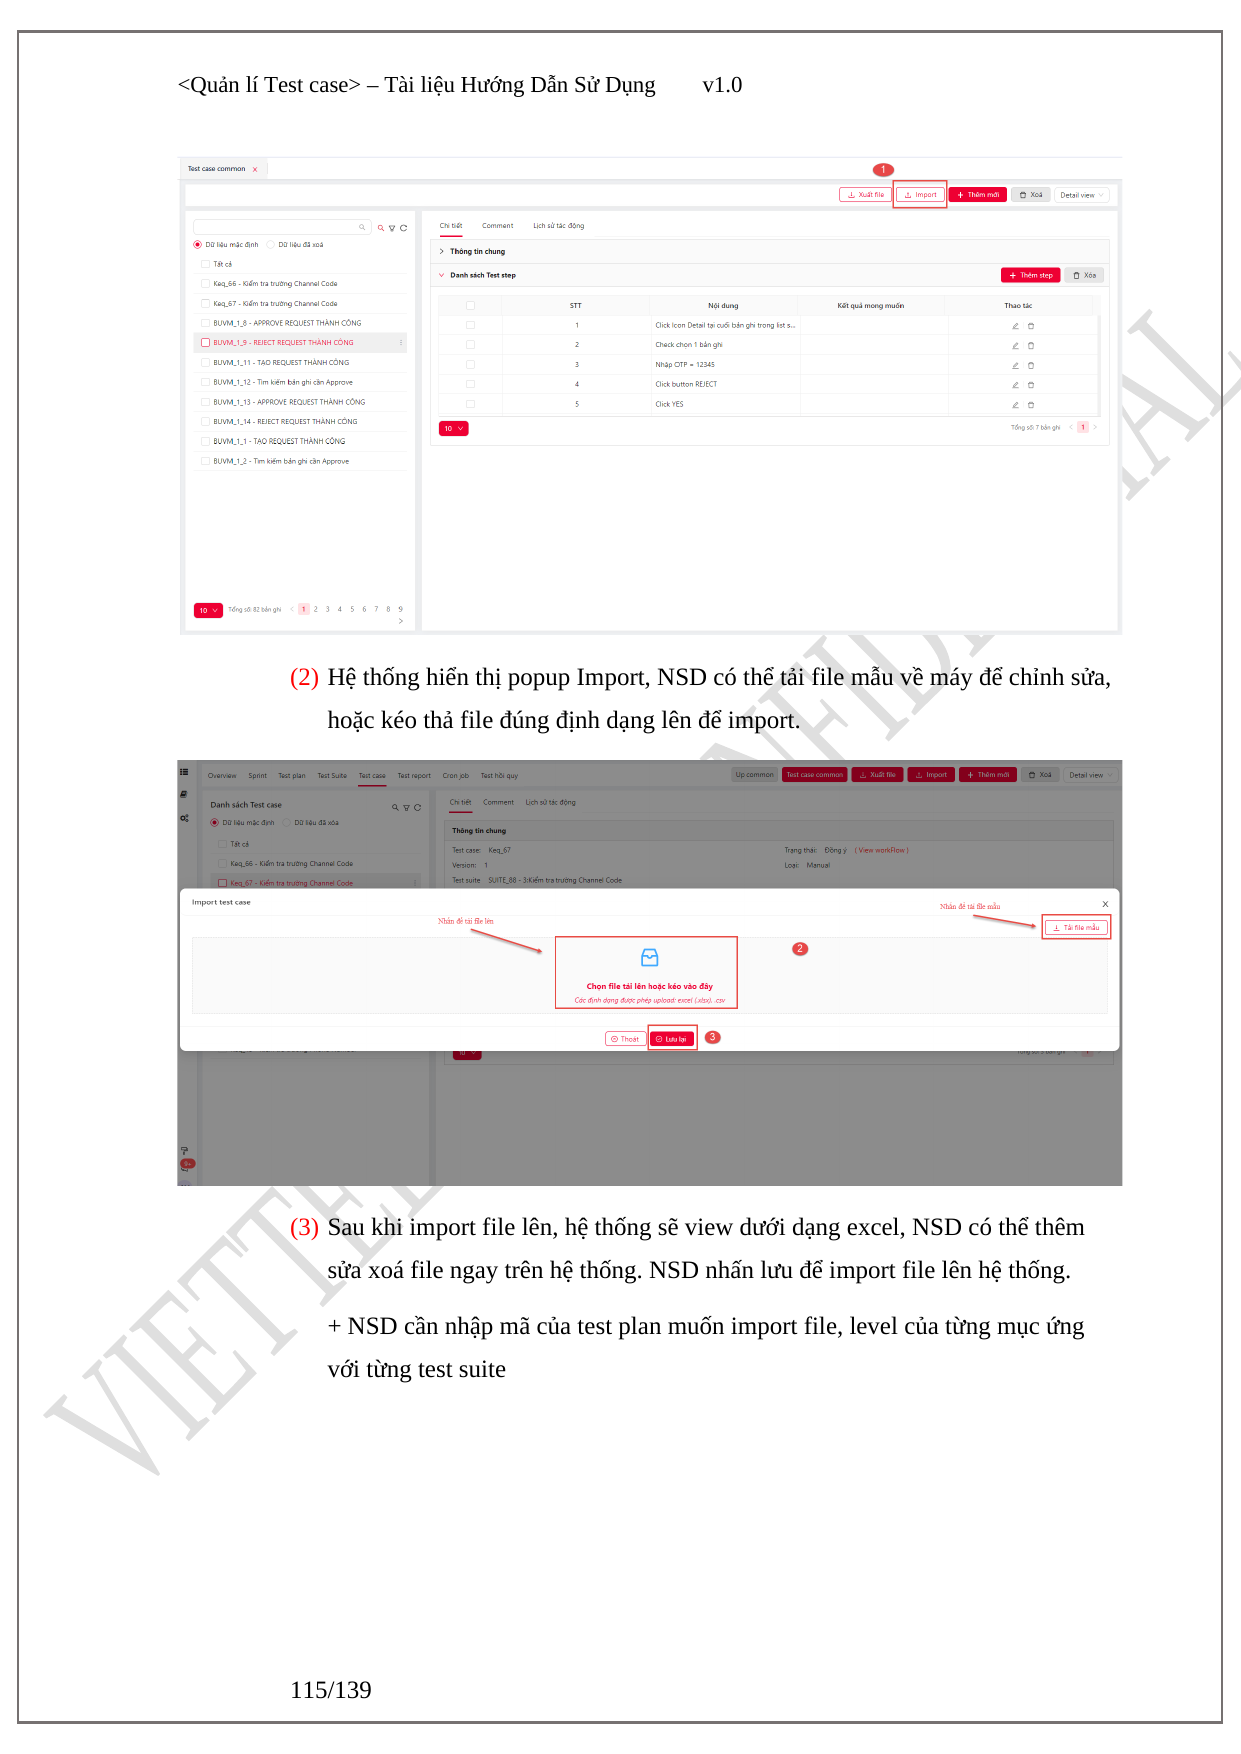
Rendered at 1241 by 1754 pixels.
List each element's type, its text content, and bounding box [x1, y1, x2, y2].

text + NSD cần nhập mã của test plan muốn import file, level của từng mục ứng với từng test suite [327, 1311, 1121, 1383]
list Hệ thống hiển thị popup Import, NSD có thể tải file mẫu về máy để chỉnh sửa, hoặc kéo thả file đúng định dạng lên để import. [290, 662, 1121, 734]
picture [177, 156, 1123, 635]
picture [177, 760, 1123, 1186]
list Sau khi import file lên, hệ thống sẽ view dưới dạng excel, NSD có thể thêm sửa xoá file ngay trên hệ thống. NSD nhấn lưu để import file lên hệ thống. [290, 1212, 1121, 1284]
